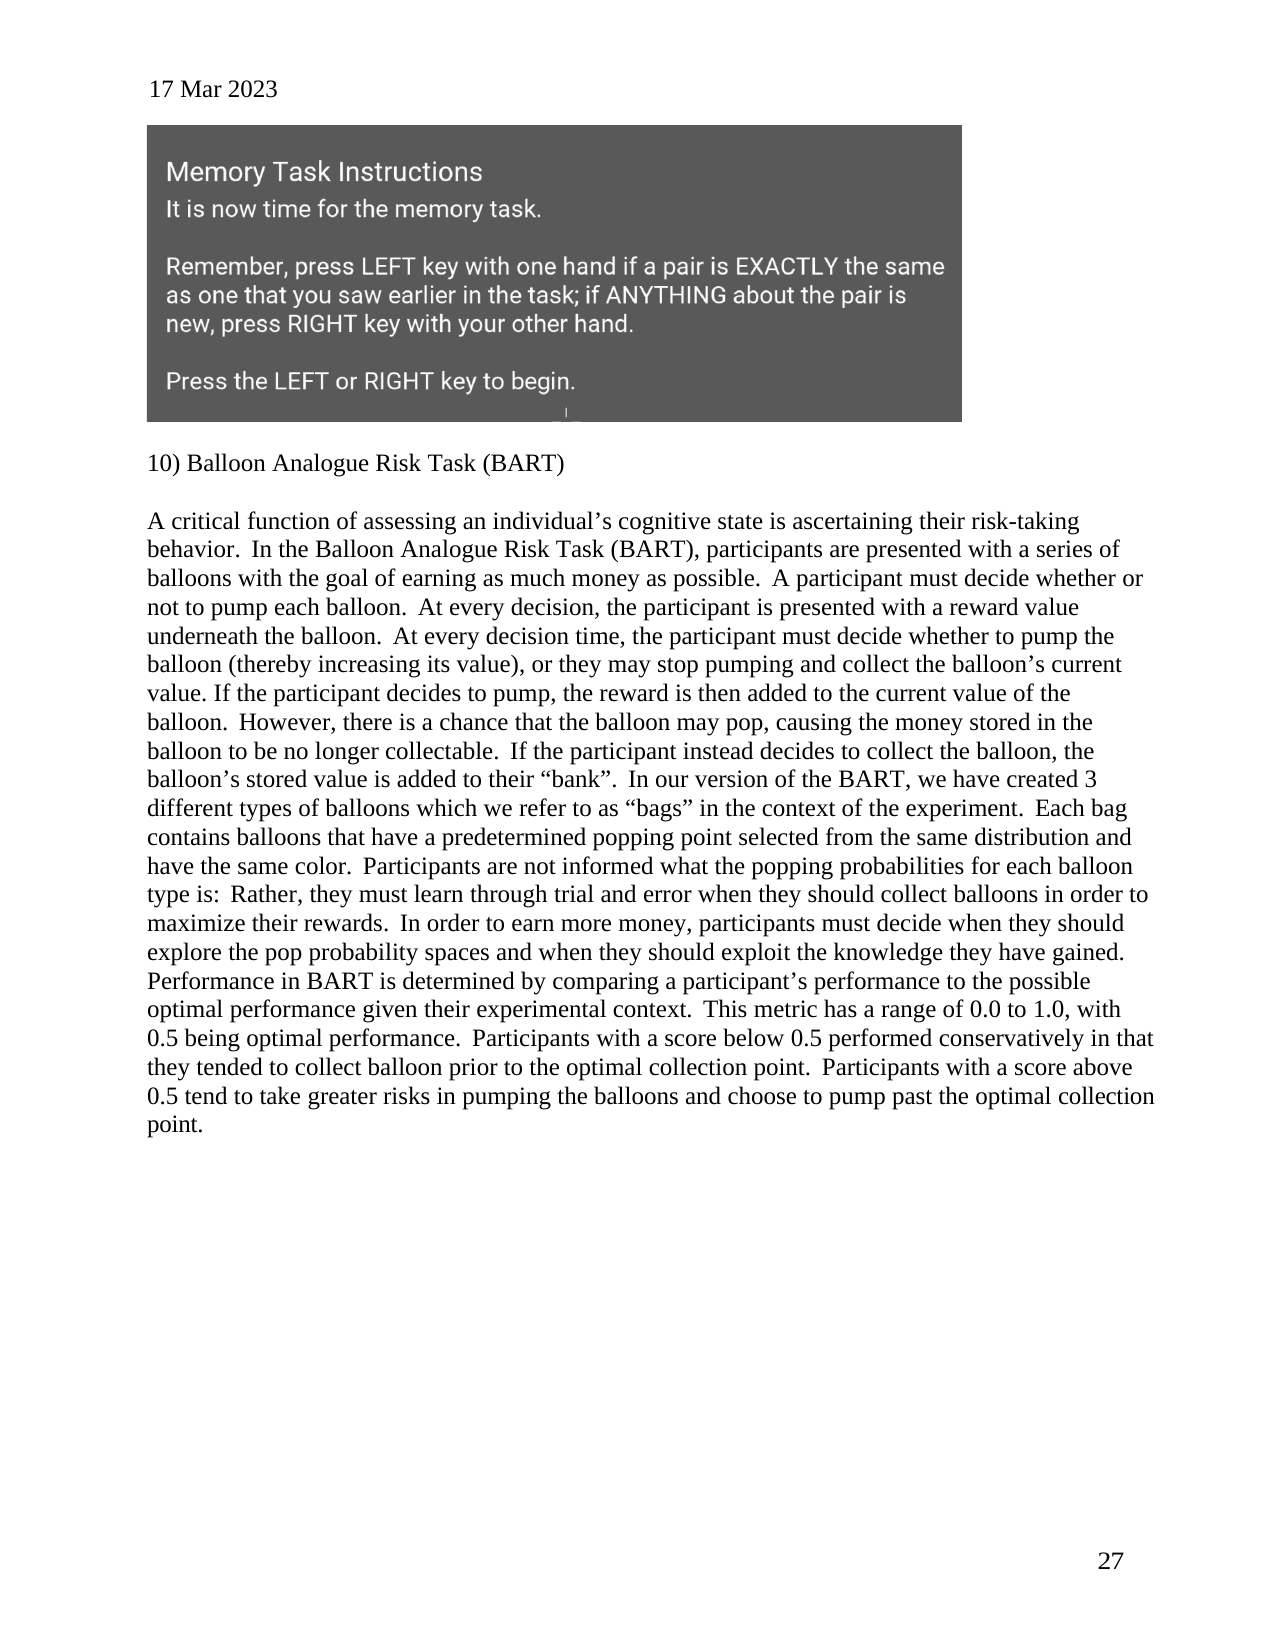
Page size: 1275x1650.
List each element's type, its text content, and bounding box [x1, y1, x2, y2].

text 0.5 being optimal performance. Participants with a score below 0.5 performed conservatively in that they tended to collect balloon prior to the optimal collection point. Participants with a score above [147, 1023, 1169, 1081]
list Balloon Analogue Risk Task (BART) [147, 448, 1169, 477]
text 0.5 tend to take greater risks in pumping the balloons and choose to pump past the optimal collection point. [147, 1081, 1169, 1138]
text Performance in BART is determined by comparing a participant’s performance to the possible optimal performance given their experimental context. This metric has a range of 0.0 to 1.0, with [147, 966, 1126, 1023]
text A critical function of assessing an individual’s cognitive state is ascertaining their risk-taking behavior. In the Balloon Analogue Risk Task (BART), participants are presented with a series of balloons with the goal of earning as much money as possible. A participant must decide whether or not to pump each balloon. At every decision, the participant is presented with a reward value underneath the balloon. At every decision time, the participant must decide whether to pump the balloon (thereby increasing its value), or they may stop pumping and collect the balloon’s current value. If the participant decides to pump, the reward is then added to the current value of the balloon. However, there is a chance that the balloon may pop, causing the money stored in the balloon to be no longer collectable. If the participant instead decides to collect the balloon, the balloon’s stored value is added to their “bank”. In our version of the BART, we have created 3 different types of balloons which we refer to as “bags” in the context of the experiment. Each bag contains balloons that have a predetermined popping point selected from the same distribution and have the same color. Participants are not informed what the popping probabilities for each balloon type is: Rather, they must learn through trial and error when they should collect balloons in order to maximize their rewards. In order to earn more money, participants must decide when they should explore the pop probability spaces and when they should exploit the knowledge they have gained. [147, 506, 1151, 966]
picture [146, 125, 962, 422]
